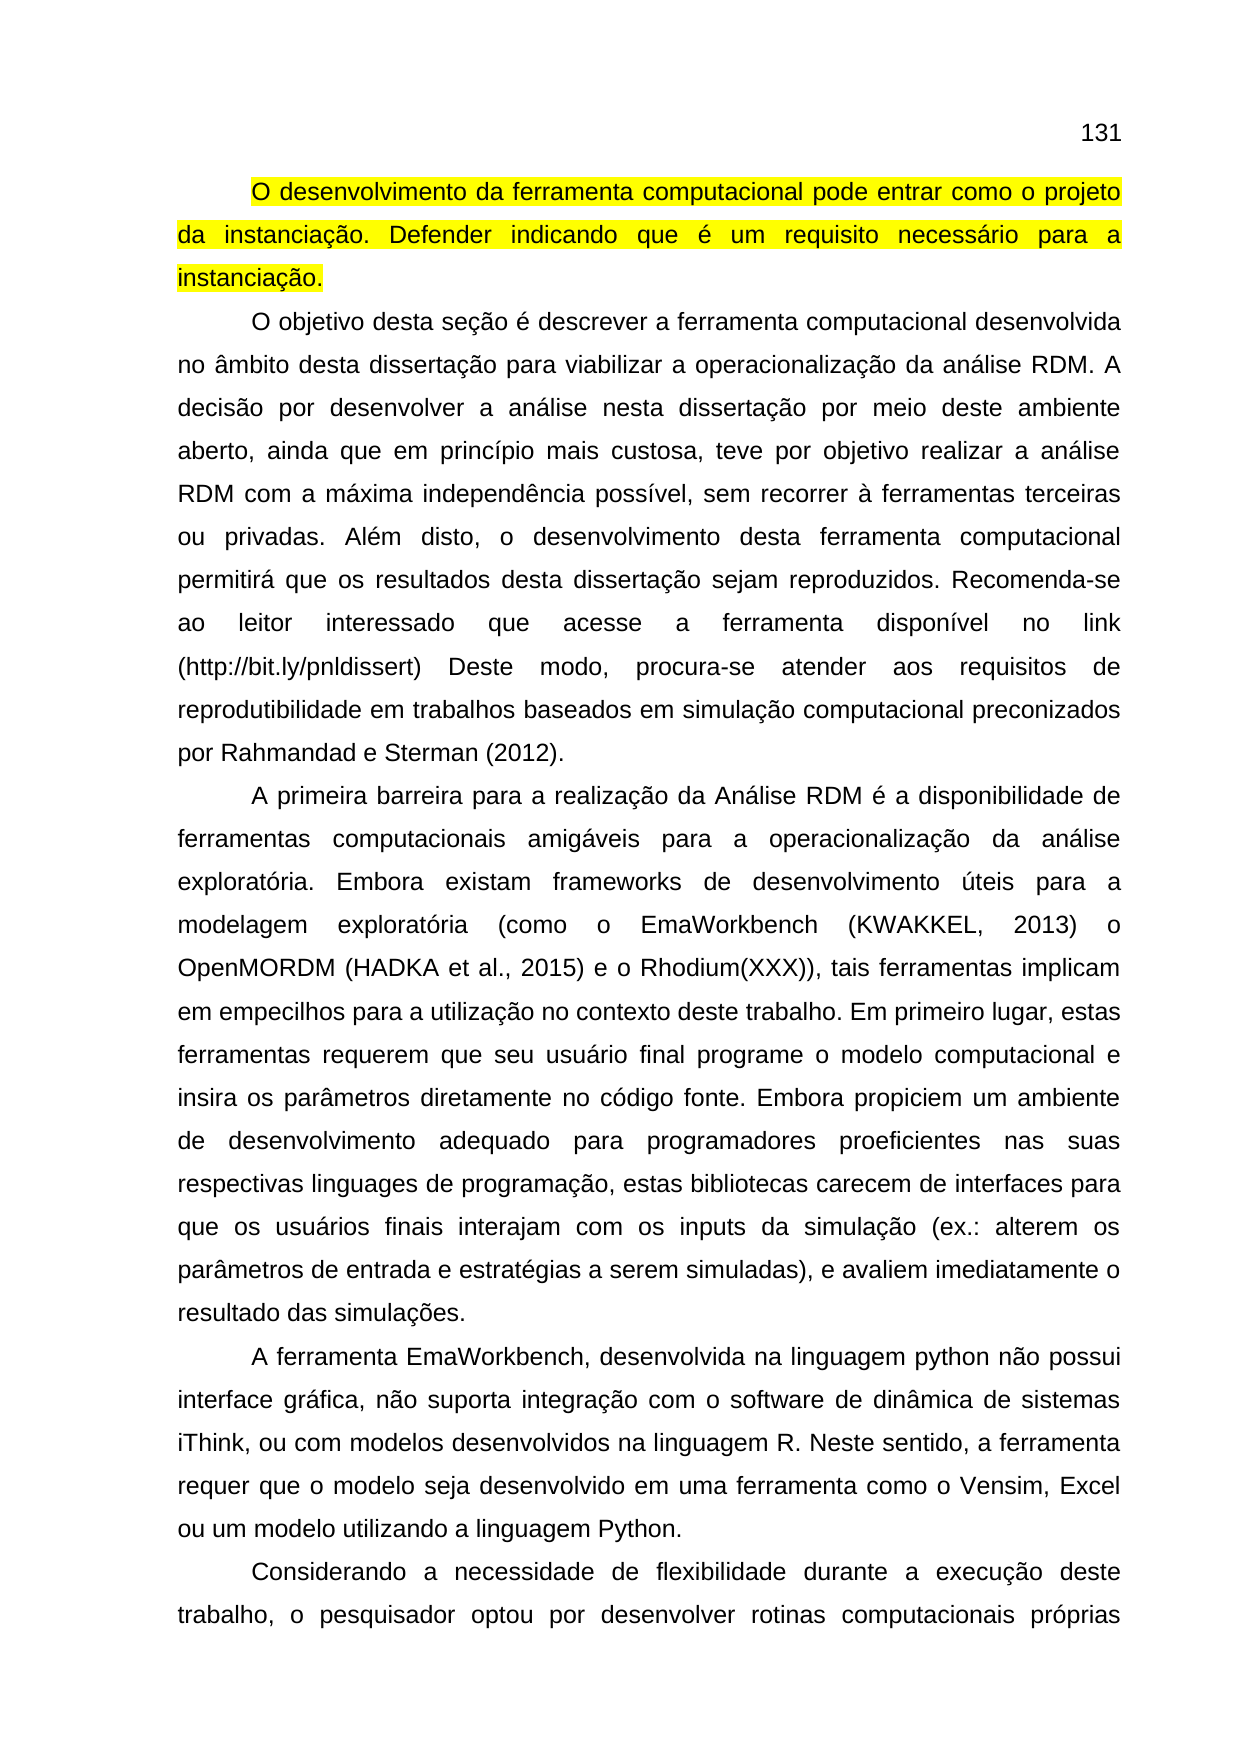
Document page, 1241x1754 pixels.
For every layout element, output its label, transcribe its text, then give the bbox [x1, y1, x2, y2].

text A primeira barreira para a realização da Análise RDM é a disponibilidade de ferramentas computacionais amigáveis para a operacionalização da análise exploratória. Embora existam frameworks de desenvolvimento úteis para a modelagem exploratória (como o EmaWorkbench (KWAKKEL, 2013) o OpenMORDM (HADKA et al., 2015) e o Rhodium(XXX)), tais ferramentas implicam em empecilhos para a utilização no contexto deste trabalho. Em primeiro lugar, estas ferramentas requerem que seu usuário final programe o modelo computacional e insira os parâmetros diretamente no código fonte. Embora propiciem um ambiente de desenvolvimento adequado para programadores proeficientes nas suas respectivas linguages de programação, estas bibliotecas carecem de interfaces para que os usuários finais interajam com os inputs da simulação (ex.: alterem os parâmetros de entrada e estratégias a serem simuladas), e avaliem imediatamente o resultado das simulações. [177, 781, 1122, 1327]
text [177, 1557, 1122, 1629]
text O desenvolvimento da ferramenta computacional pode entrar como o projeto da instanciação. Defender indicando que é um requisito necessário para a instanciação. [177, 177, 1122, 220]
text A ferramenta EmaWorkbench, desenvolvida na linguagem python não possui interface gráfica, não suporta integração com o software de dinâmica de sistemas iThink, ou com modelos desenvolvidos na linguagem R. Neste sentido, a ferramenta requer que o modelo seja desenvolvido em uma ferramenta como o Vensim, Excel ou um modelo utilizando a linguagem Python. [177, 1342, 1122, 1543]
text O desenvolvimento da ferramenta computacional pode entrar como o projeto da instanciação. Defender indicando que é um requisito necessário para a instanciação. [177, 249, 1122, 292]
text O objetivo desta seção é descrever a ferramenta computacional desenvolvida no âmbito desta dissertação para viabilizar a operacionalização da análise RDM. A decisão por desenvolver a análise nesta dissertação por meio deste ambiente aberto, ainda que em princípio mais custosa, teve por objetivo realizar a análise RDM com a máxima independência possível, sem recorrer à ferramentas terceiras ou privadas. Além disto, o desenvolvimento desta ferramenta computacional permitirá que os resultados desta dissertação sejam reproduzidos. Recomenda-se ao leitor interessado que acesse a ferramenta disponível no link (http://bit.ly/pnldissert) Deste modo, procura-se atender aos requisitos de reprodutibilidade em trabalhos baseados em simulação computacional preconizados por Rahmandad e Sterman (2012). [177, 307, 1122, 767]
